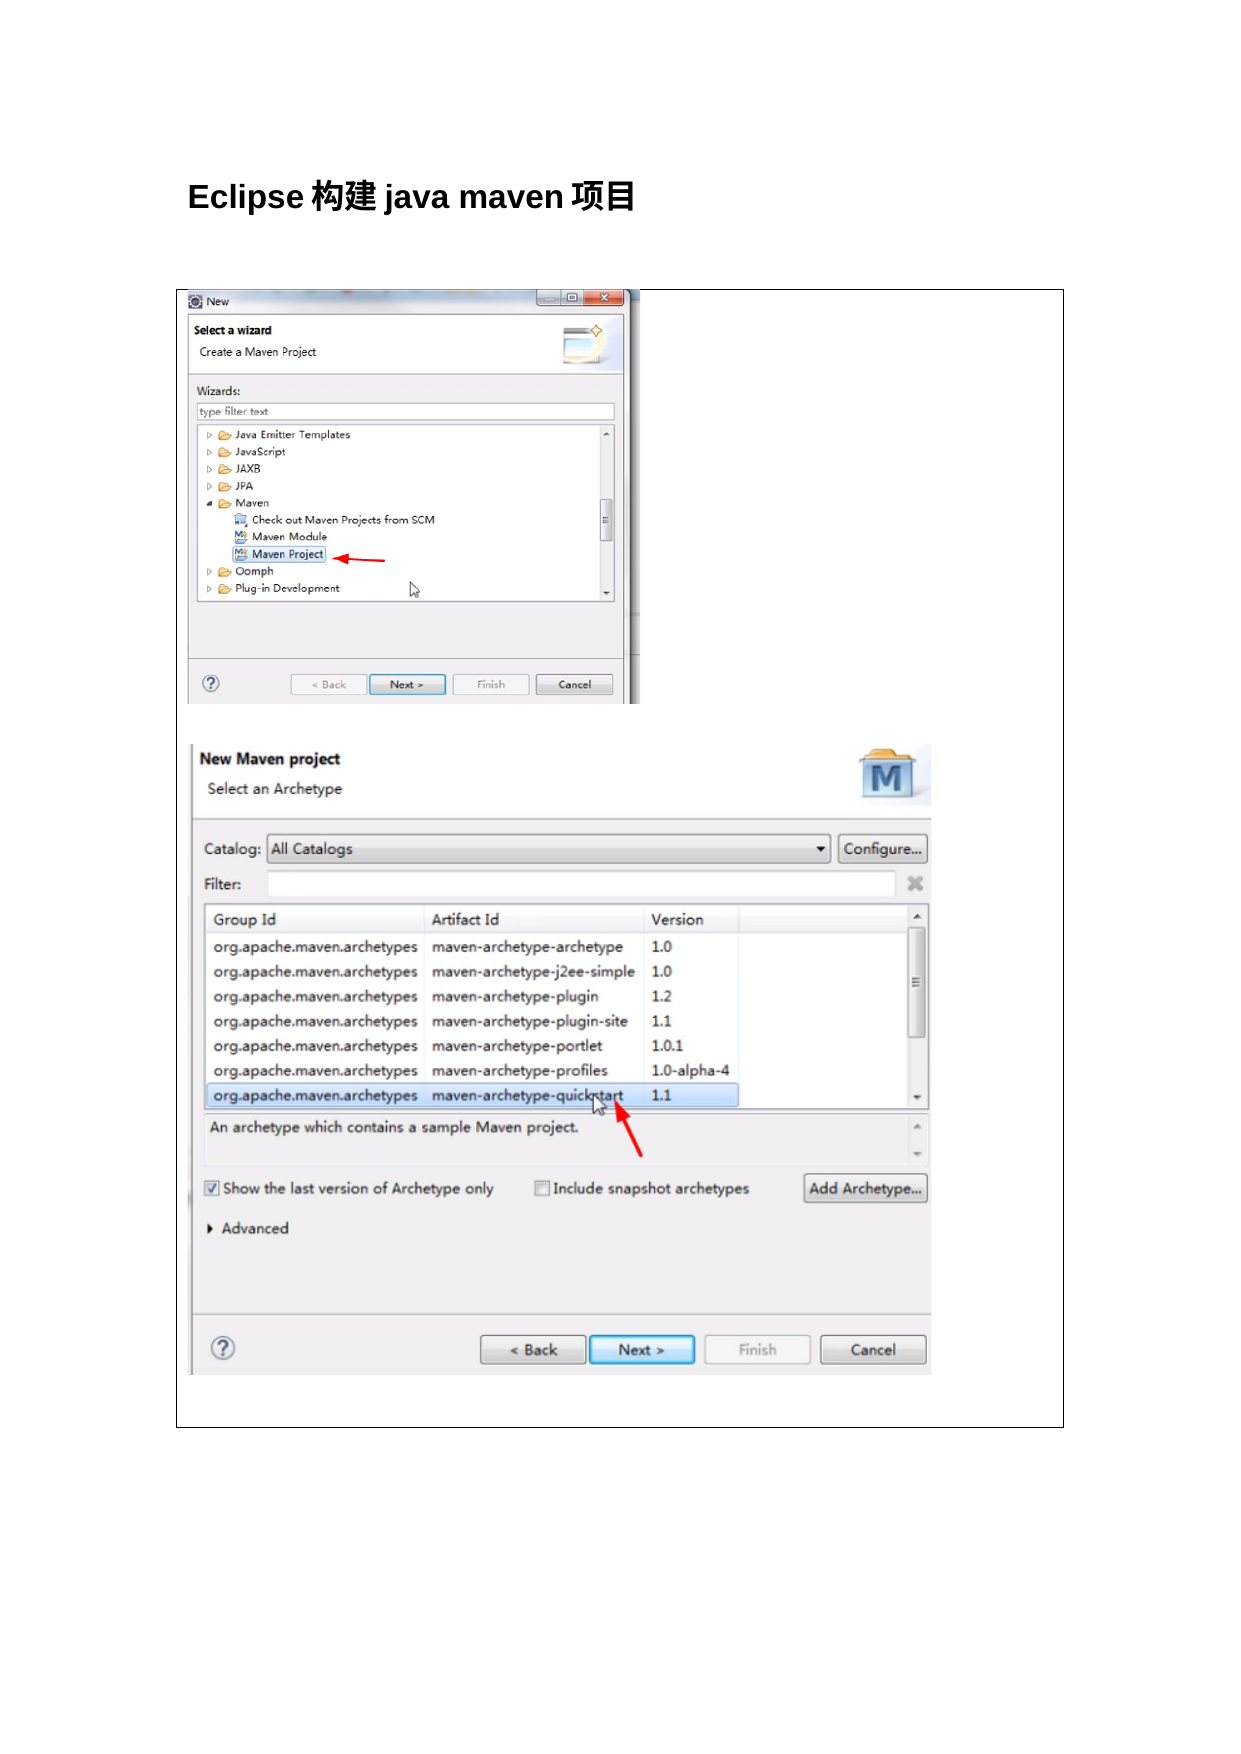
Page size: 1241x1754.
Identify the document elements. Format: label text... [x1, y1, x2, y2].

picture [187, 289, 640, 704]
picture [187, 744, 932, 1375]
subtitle Eclipse构建java maven项目 [187, 162, 1053, 227]
table_header [177, 290, 1063, 1427]
